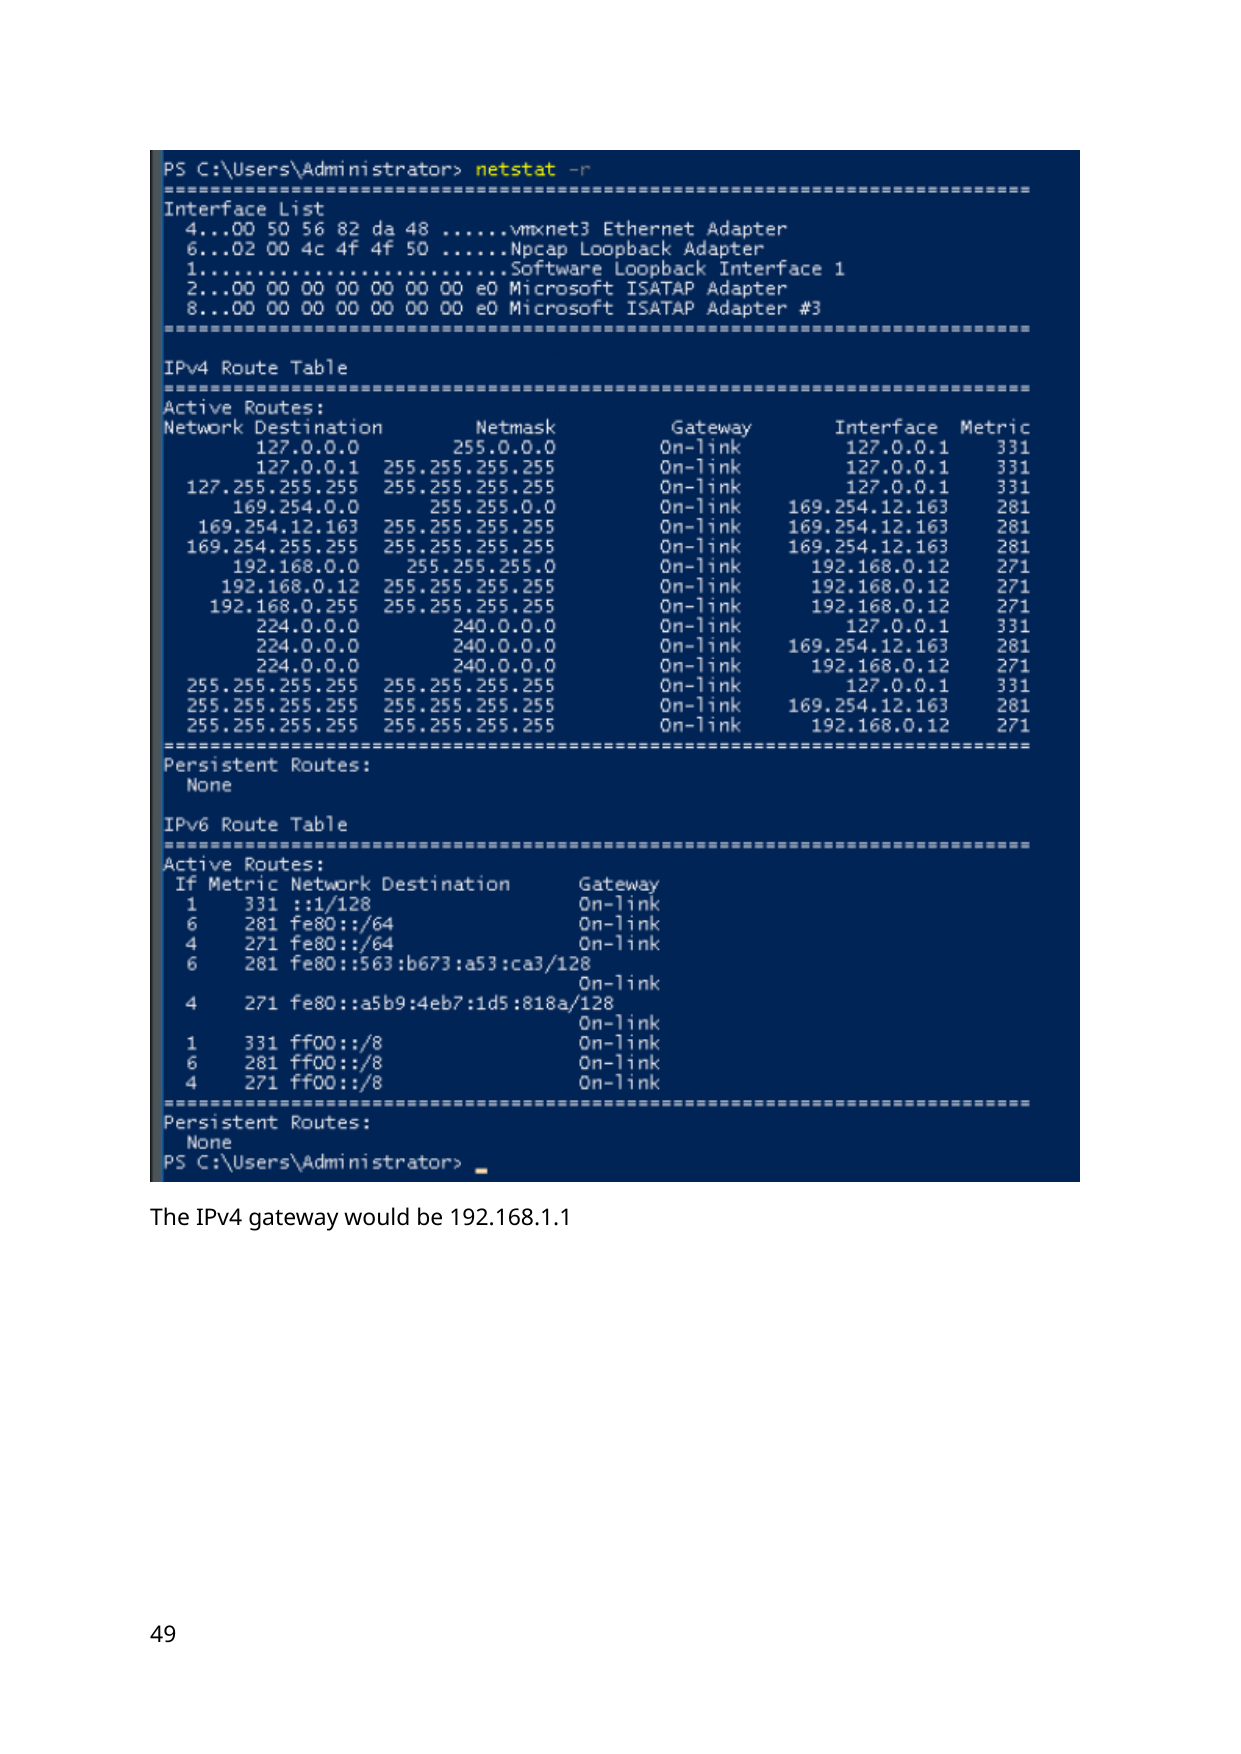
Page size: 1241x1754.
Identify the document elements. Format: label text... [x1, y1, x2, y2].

text The IPv4 gateway would be 192.168.1.1 [150, 1201, 1090, 1232]
picture [150, 150, 1080, 1182]
